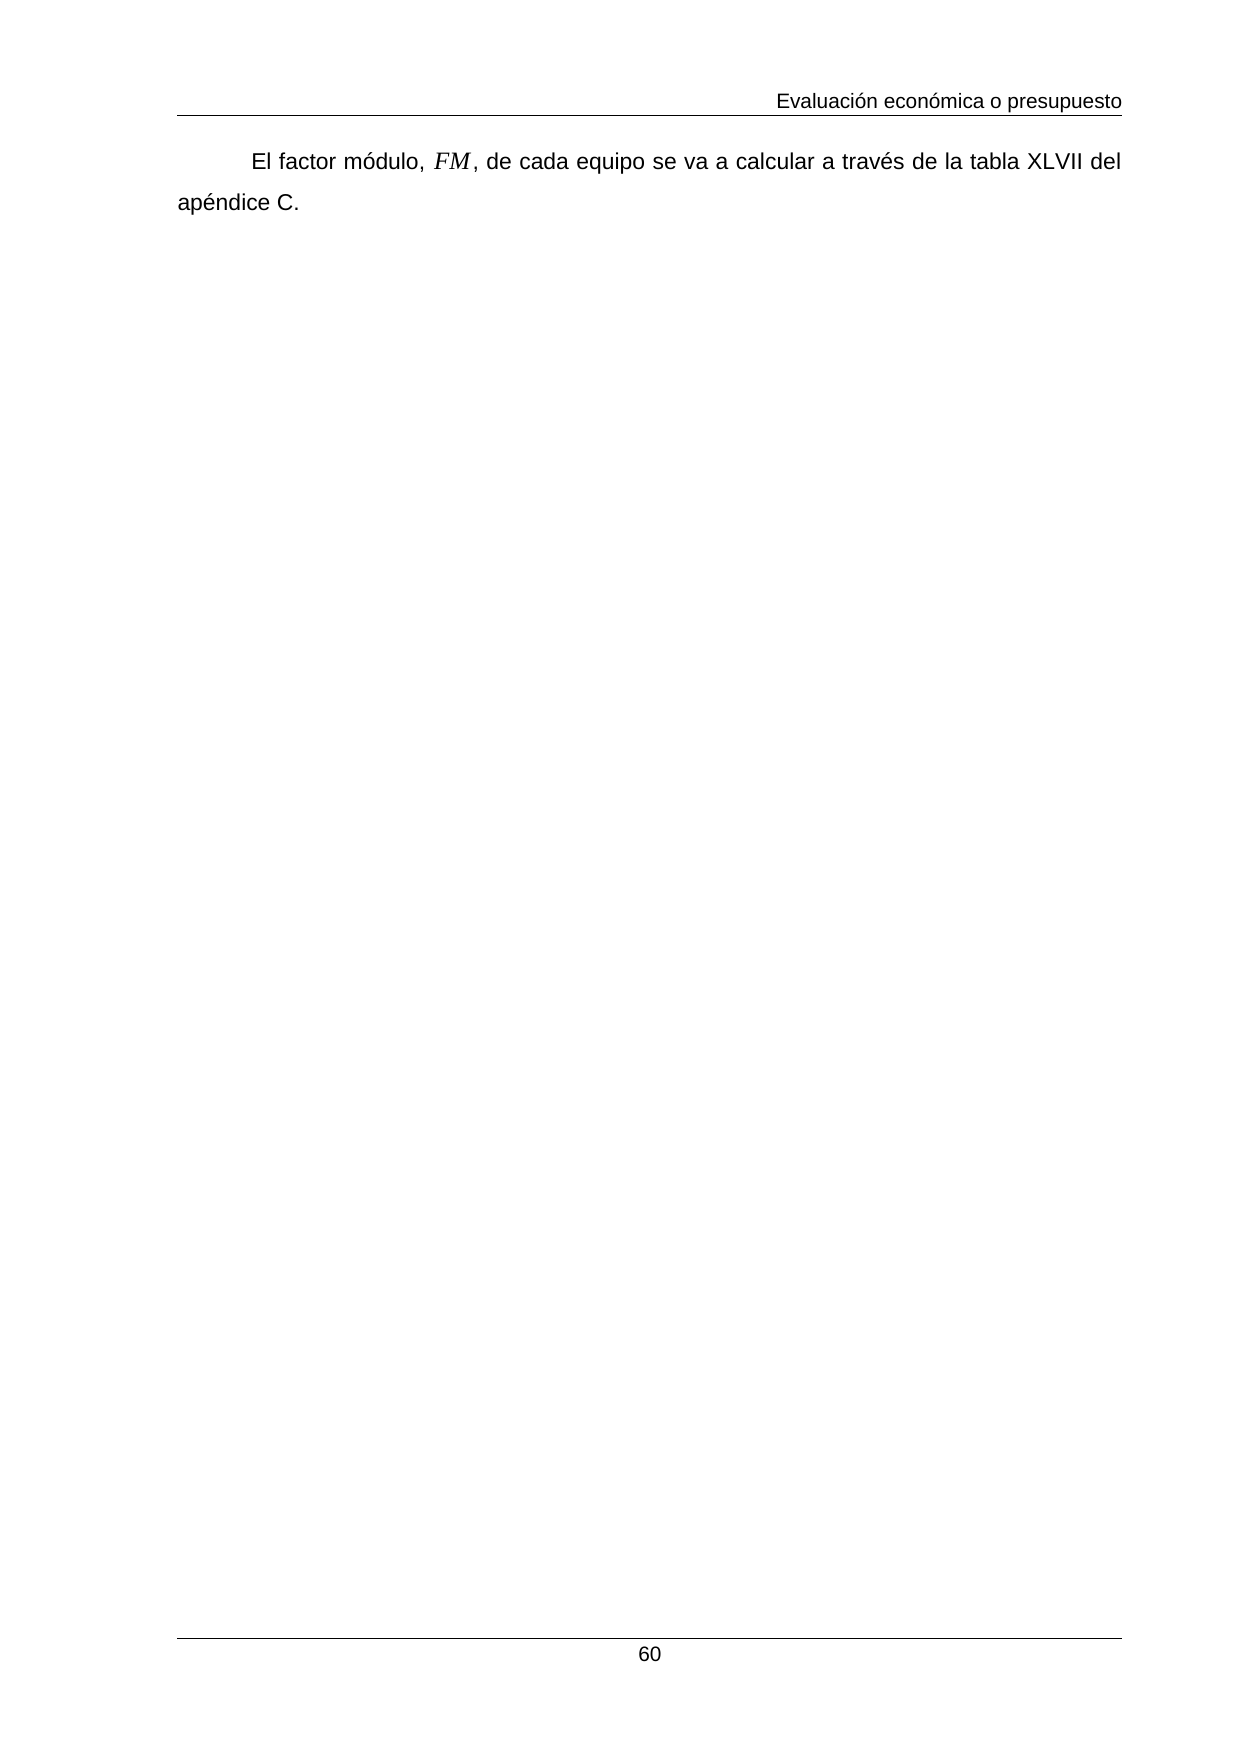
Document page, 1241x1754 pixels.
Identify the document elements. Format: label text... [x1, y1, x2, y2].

text El factor módulo, , de cada equipo se va a calcular a través de la tabla XLVII del apéndice C. [177, 148, 1122, 215]
